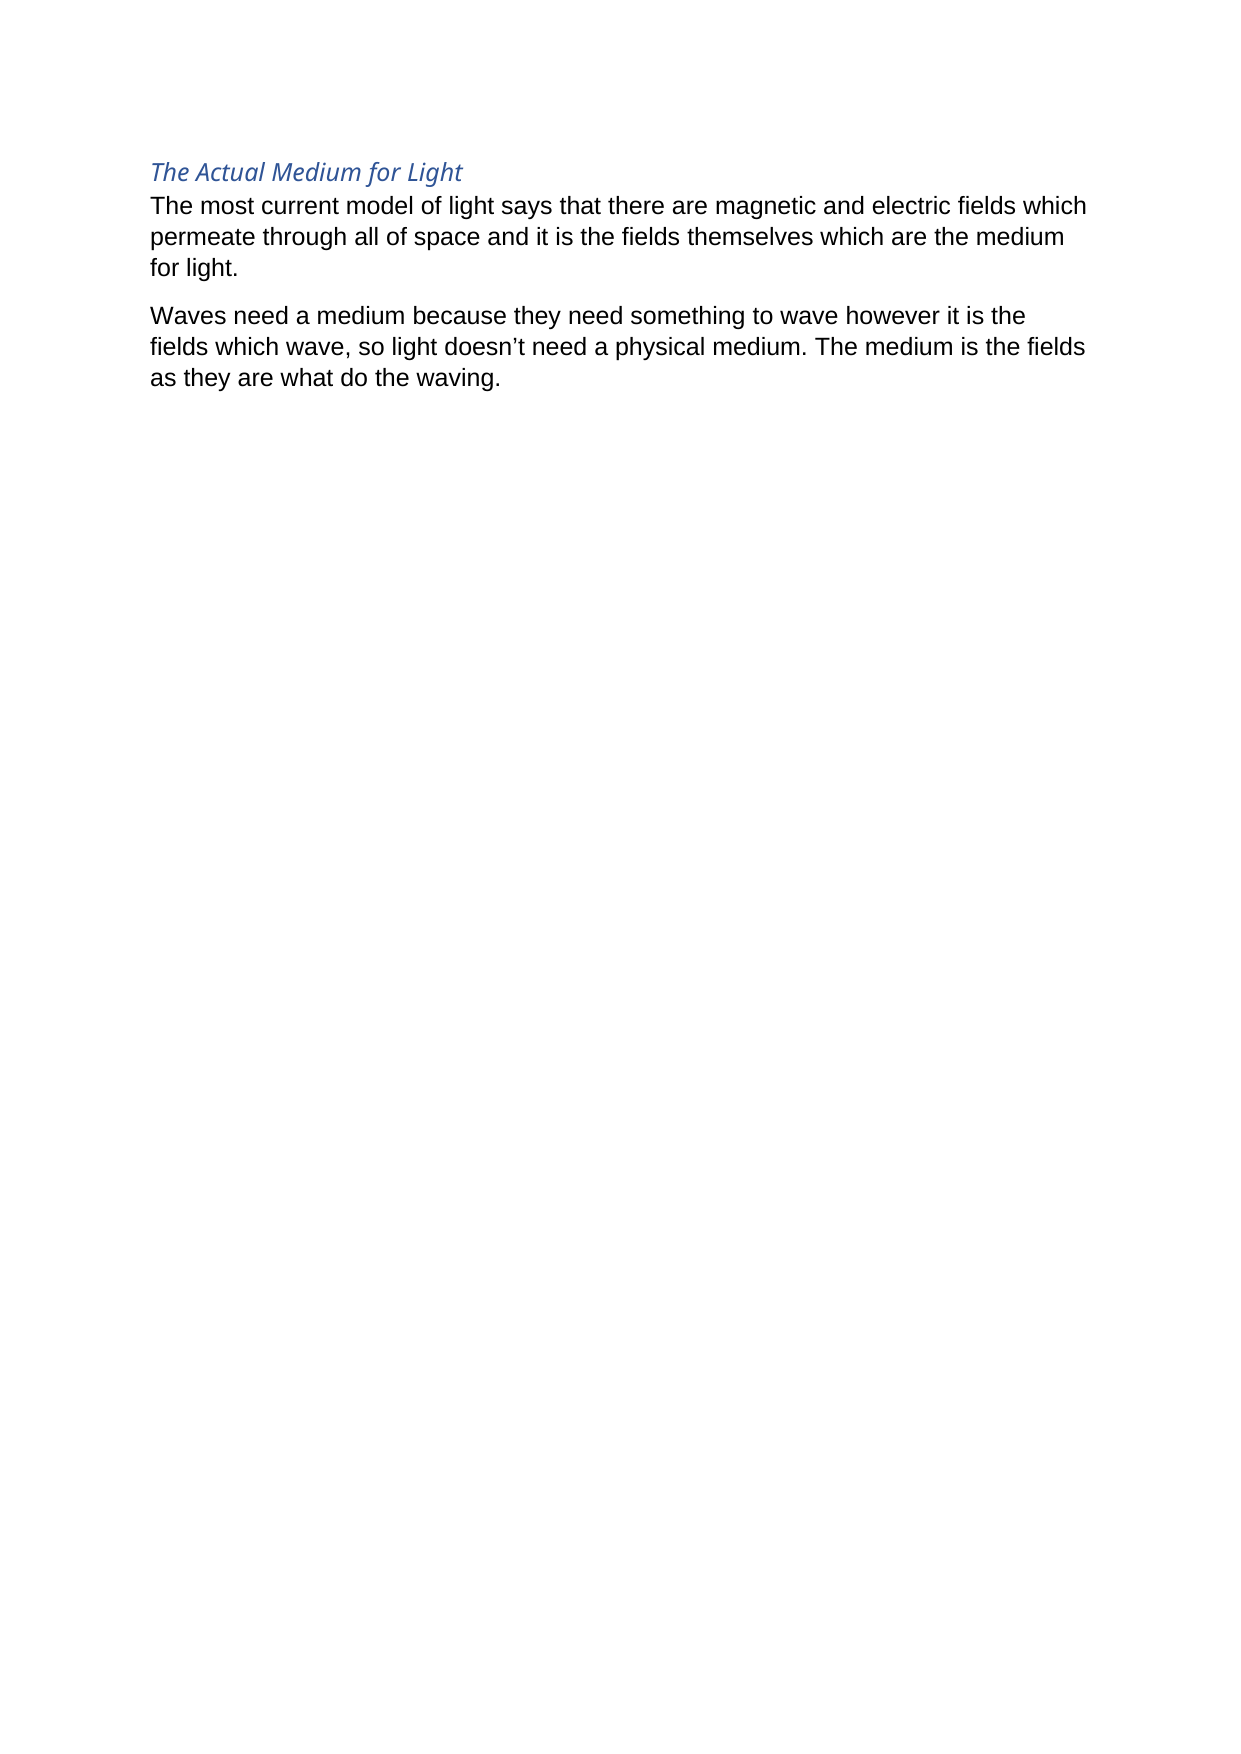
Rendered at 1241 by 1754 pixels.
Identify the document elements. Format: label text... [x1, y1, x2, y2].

subtitle The Actual Medium for Light [150, 154, 1090, 188]
text The most current model of light says that there are magnetic and electric fields which permeate through all of space and it is the fields themselves which are the medium for light. [150, 191, 1090, 282]
text Waves need a medium because they need something to wave however it is the fields which wave, so light doesn’t need a physical medium. The medium is the fields as they are what do the waving. [150, 301, 1090, 392]
